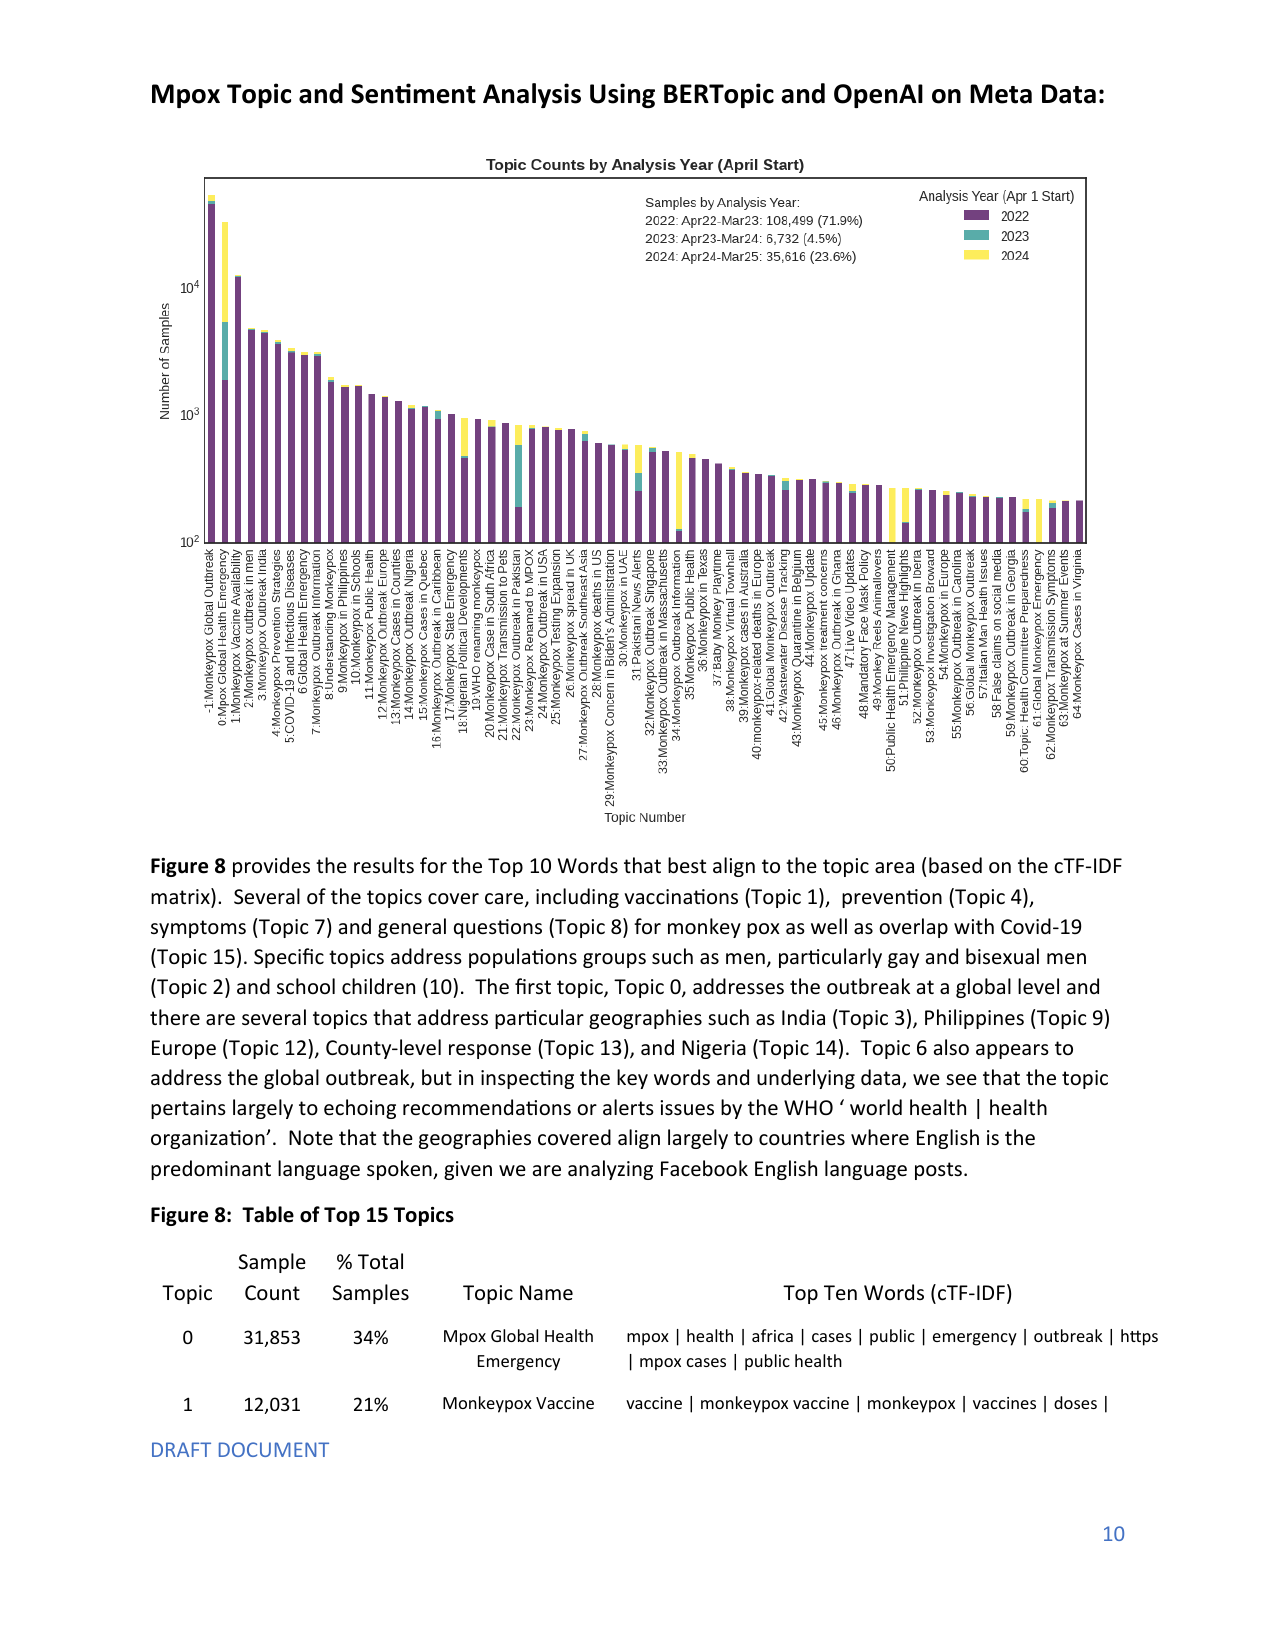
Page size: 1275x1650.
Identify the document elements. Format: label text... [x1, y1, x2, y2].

table_cell Mpox Global Health Emergency [422, 1325, 615, 1391]
table_cell 21% [319, 1391, 422, 1435]
table_cell 12,031 [225, 1391, 319, 1435]
table_cell mpox | health | africa | cases | public | emergency | outbreak | https | mpox cases | public health [615, 1325, 1181, 1391]
table_cell 31,853 [225, 1325, 319, 1391]
table_header % Total Samples [319, 1248, 422, 1324]
table_cell 0 [150, 1325, 225, 1391]
text Figure 8: Table of Top 15 Topics [150, 1201, 1125, 1229]
text Figure 8 provides the results for the Top 10 Words that best align to the topic area (based on the cTF-IDF matrix). Several of the topics cover care, including vaccinations (Topic 1), prevention (Topic 4), symptoms (Topic 7) and general questions (Topic 8) for monkey pox as well as overlap with Covid-19 (Topic 15). Specific topics address populations groups such as men, particularly gay and bisexual men (Topic 2) and school children (10). The first topic, Topic 0, addresses the outbreak at a global level and there are several topics that address particular geographies such as India (Topic 3), Philippines (Topic 9) Europe (Topic 12), County-level response (Topic 13), and Nigeria (Topic 14). Topic 6 also appears to address the global outbreak, but in inspecting the key words and underlying data, we see that the topic pertains largely to echoing recommendations or alerts issues by the WHO ‘ world health | health organization’. Note that the geographies covered align largely to countries where English is the predominant language spoken, given we are analyzing Facebook English language posts. [150, 852, 1125, 1182]
table_cell 34% [319, 1325, 422, 1391]
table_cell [615, 1391, 1181, 1435]
table_header Topic [150, 1248, 225, 1324]
picture [150, 150, 1095, 833]
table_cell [422, 1391, 615, 1435]
table_header Top Ten Words (cTF-IDF) [615, 1248, 1181, 1324]
table_header Topic Name [422, 1248, 615, 1324]
table_cell 1 [150, 1391, 225, 1435]
table_header Sample Count [225, 1248, 319, 1324]
